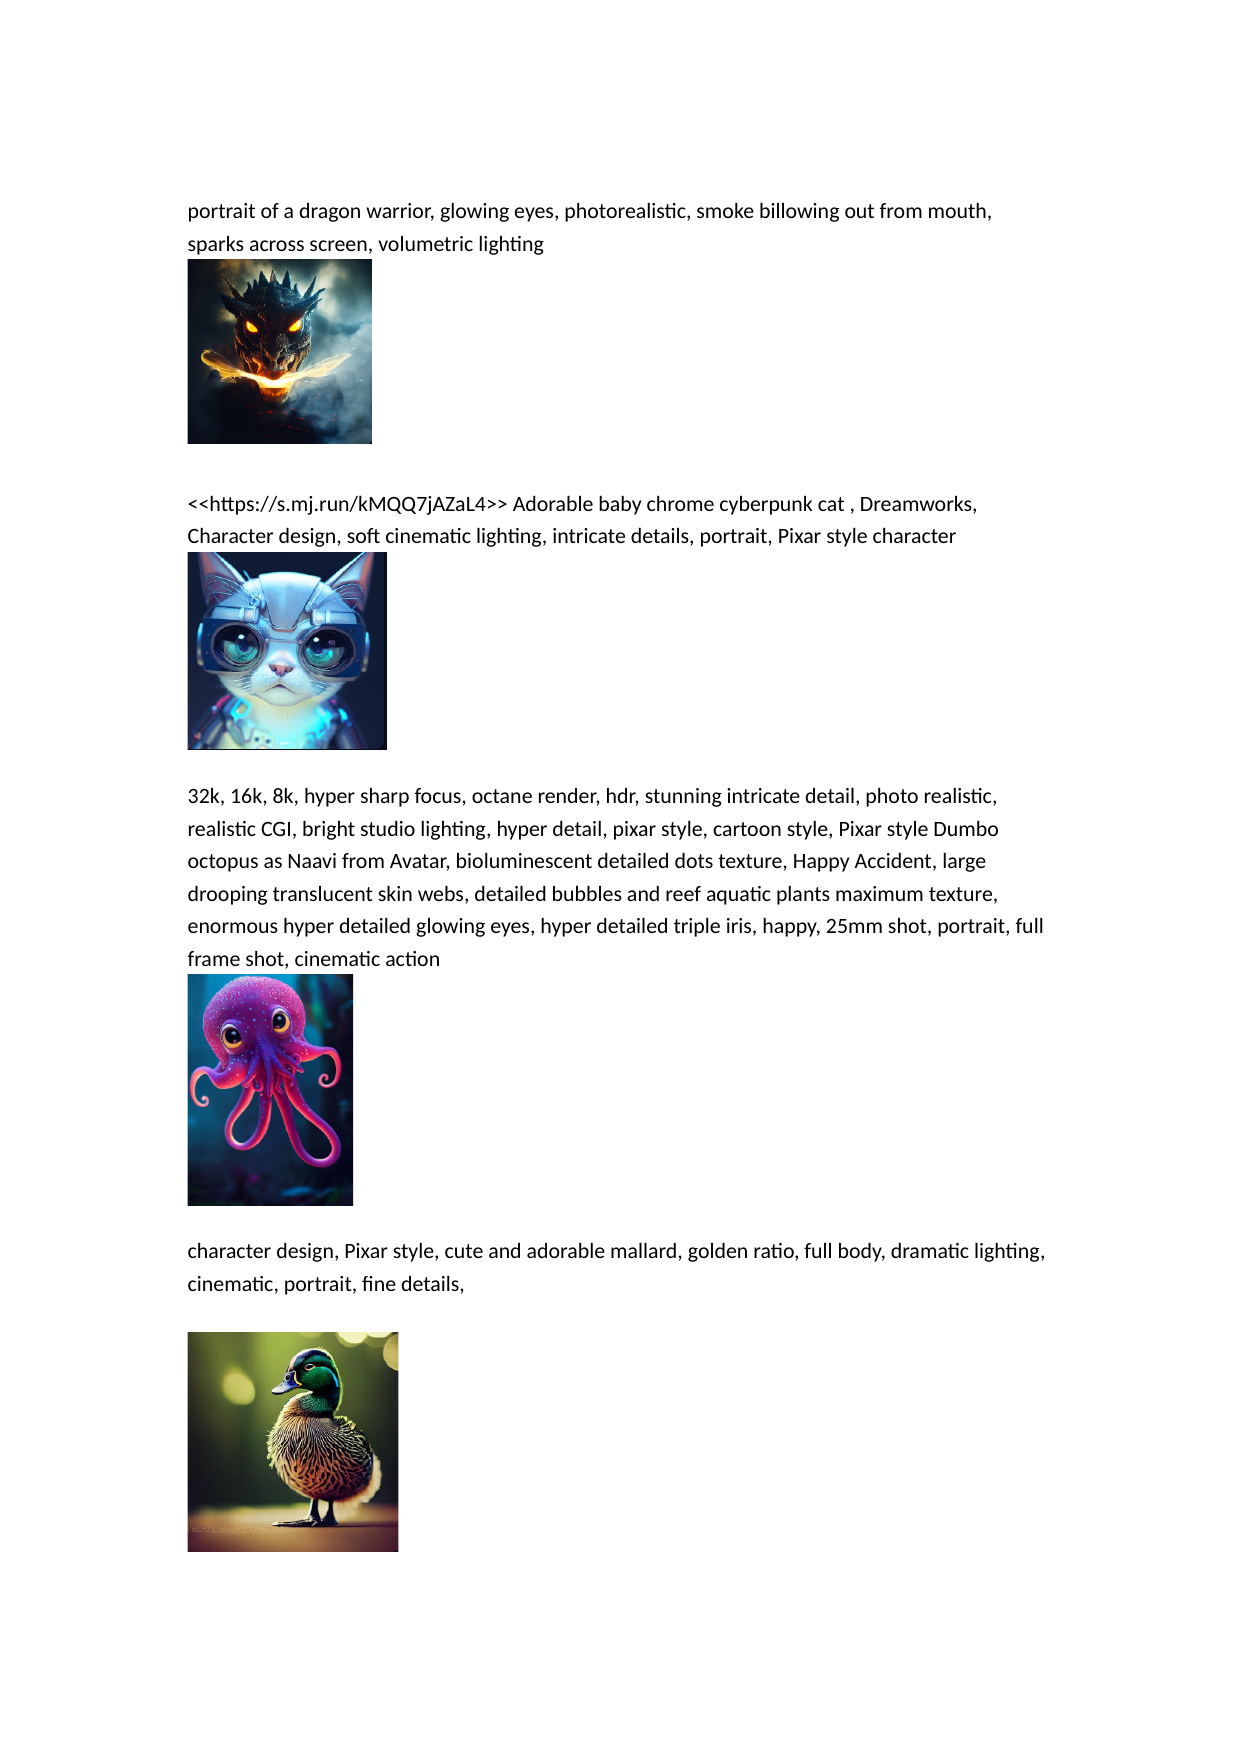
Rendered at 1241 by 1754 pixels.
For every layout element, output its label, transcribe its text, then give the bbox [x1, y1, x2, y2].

text portrait of a dragon warrior, glowing eyes, photorealistic, smoke billowing out from mouth, sparks across screen, volumetric lighting [187, 194, 1053, 259]
text <<https://s.mj.run/kMQQ7jAZaL4>> Adorable baby chrome cyberpunk cat , Dreamworks, Character design, soft cinematic lighting, intricate details, portrait, Pixar style character [187, 487, 1053, 552]
picture [187, 1332, 399, 1552]
text 32k, 16k, 8k, hyper sharp focus, octane render, hdr, stunning intricate detail, photo realistic, realistic CGI, bright studio lighting, hyper detail, pixar style, cartoon style, Pixar style Dumbo octopus as Naavi from Avatar, bioluminescent detailed dots texture, Happy Accident, large drooping translucent skin webs, detailed bubbles and reef aquatic plants maximum texture, enormous hyper detailed glowing eyes, hyper detailed triple iris, happy, 25mm shot, portrait, full frame shot, cinematic action [187, 779, 1053, 974]
picture [187, 259, 372, 444]
picture [187, 974, 354, 1206]
picture [187, 552, 387, 750]
text character design, Pixar style, cute and adorable mallard, golden ratio, full body, dramatic lighting, cinematic, portrait, fine details, [187, 1234, 1053, 1299]
